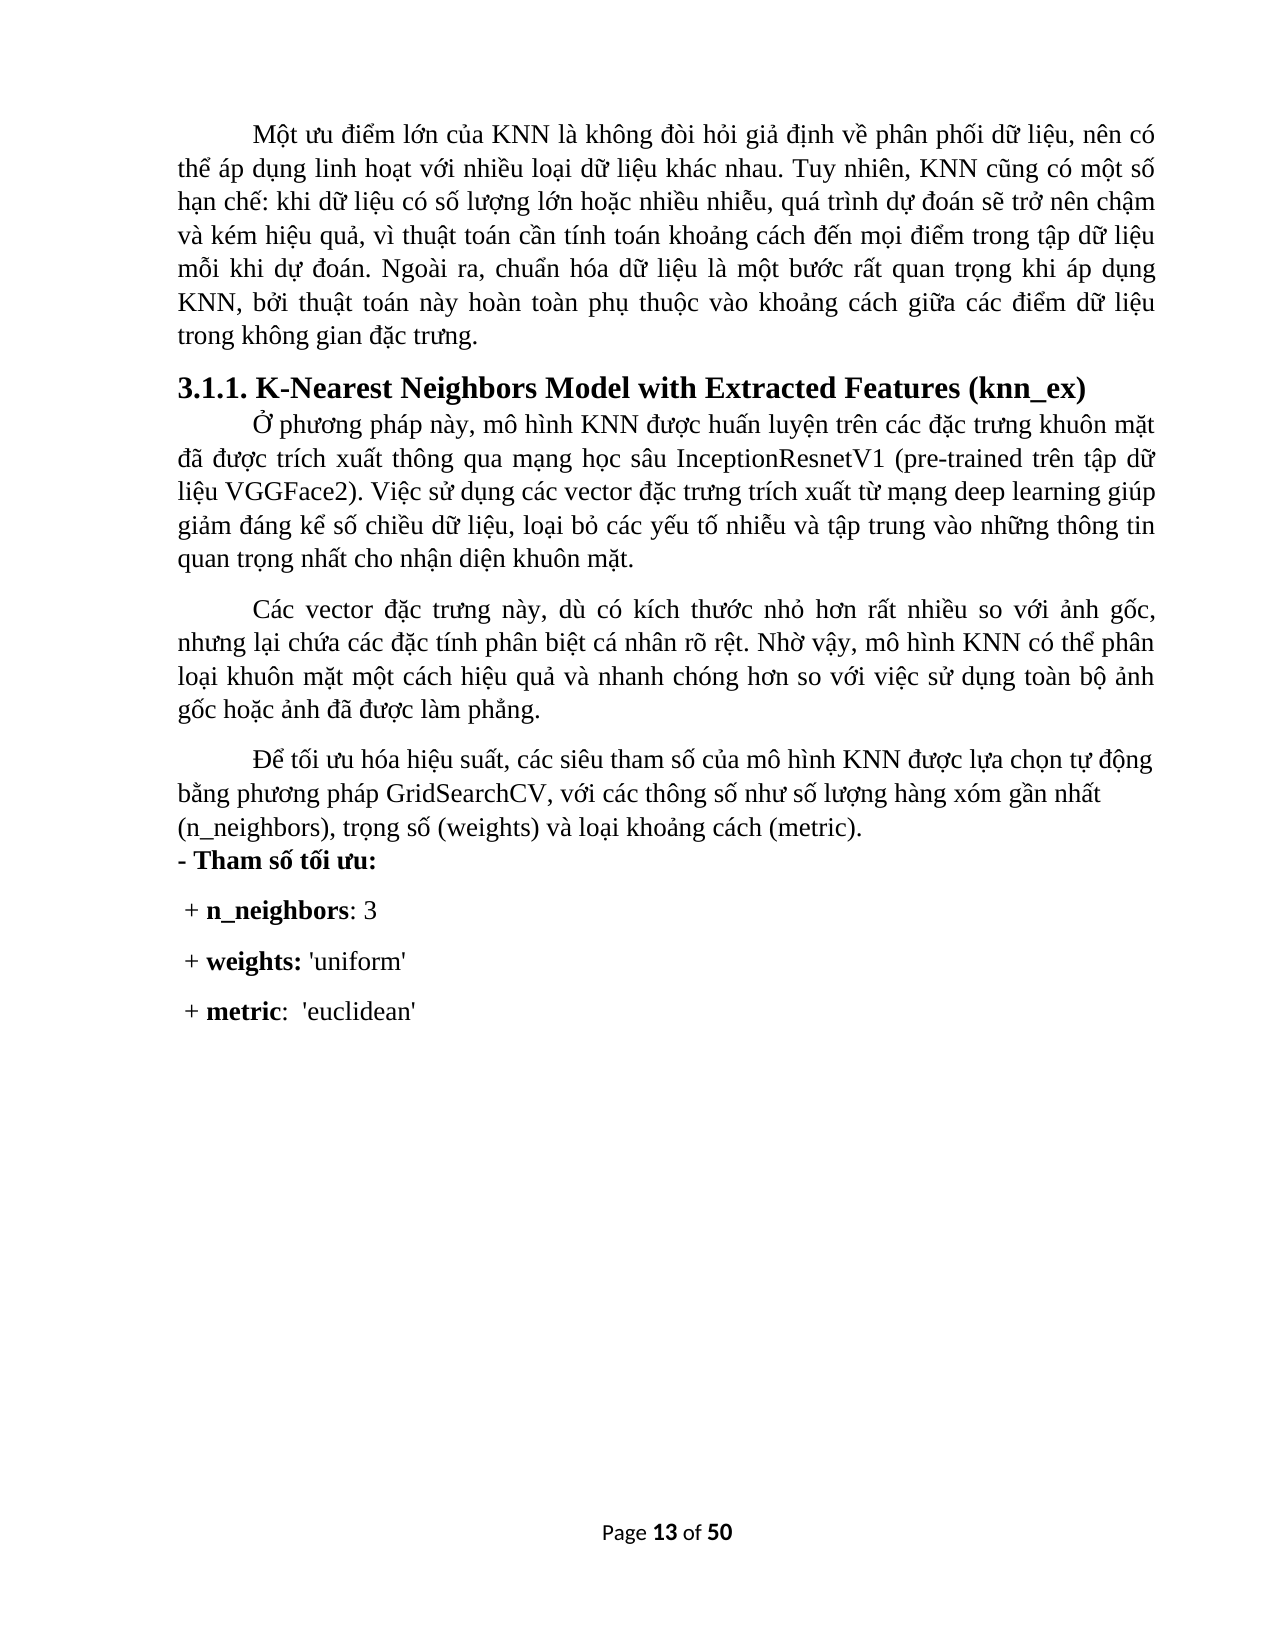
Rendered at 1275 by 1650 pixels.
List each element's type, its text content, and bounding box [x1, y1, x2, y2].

text Ở phương pháp này, mô hình KNN được huấn luyện trên các đặc trưng khuôn mặt đã được trích xuất thông qua mạng học sâu InceptionResnetV1 (pre-trained trên tập dữ liệu VGGFace2). Việc sử dụng các vector đặc trưng trích xuất từ mạng deep learning giúp giảm đáng kể số chiều dữ liệu, loại bỏ các yếu tố nhiễu và tập trung vào những thông tin quan trọng nhất cho nhận diện khuôn mặt. [177, 408, 1157, 574]
text Để tối ưu hóa hiệu suất, các siêu tham số của mô hình KNN được lựa chọn tự động bằng phương pháp GridSearchCV, với các thông số như số lượng hàng xóm gần nhất (n_neighbors), trọng số (weights) và loại khoảng cách (metric). - Tham số tối ưu: [177, 743, 1157, 875]
text + n_neighbors: 3 [177, 894, 1157, 926]
text + metric: 'euclidean' [177, 995, 1157, 1026]
text Một ưu điểm lớn của KNN là không đòi hỏi giả định về phân phối dữ liệu, nên có thể áp dụng linh hoạt với nhiều loại dữ liệu khác nhau. Tuy nhiên, KNN cũng có một số hạn chế: khi dữ liệu có số lượng lớn hoặc nhiều nhiễu, quá trình dự đoán sẽ trở nên chậm và kém hiệu quả, vì thuật toán cần tính toán khoảng cách đến mọi điểm trong tập dữ liệu mỗi khi dự đoán. Ngoài ra, chuẩn hóa dữ liệu là một bước rất quan trọng khi áp dụng KNN, bởi thuật toán này hoàn toàn phụ thuộc vào khoảng cách giữa các điểm dữ liệu trong không gian đặc trưng. [177, 118, 1157, 351]
text + weights: 'uniform' [177, 944, 1157, 976]
subtitle 3.1.1. K-Nearest Neighbors Model with Extracted Features (knn_ex) [177, 369, 1157, 406]
text Các vector đặc trưng này, dù có kích thước nhỏ hơn rất nhiều so với ảnh gốc, nhưng lại chứa các đặc tính phân biệt cá nhân rõ rệt. Nhờ vậy, mô hình KNN có thể phân loại khuôn mặt một cách hiệu quả và nhanh chóng hơn so với việc sử dụng toàn bộ ảnh gốc hoặc ảnh đã được làm phẳng. [177, 593, 1157, 724]
